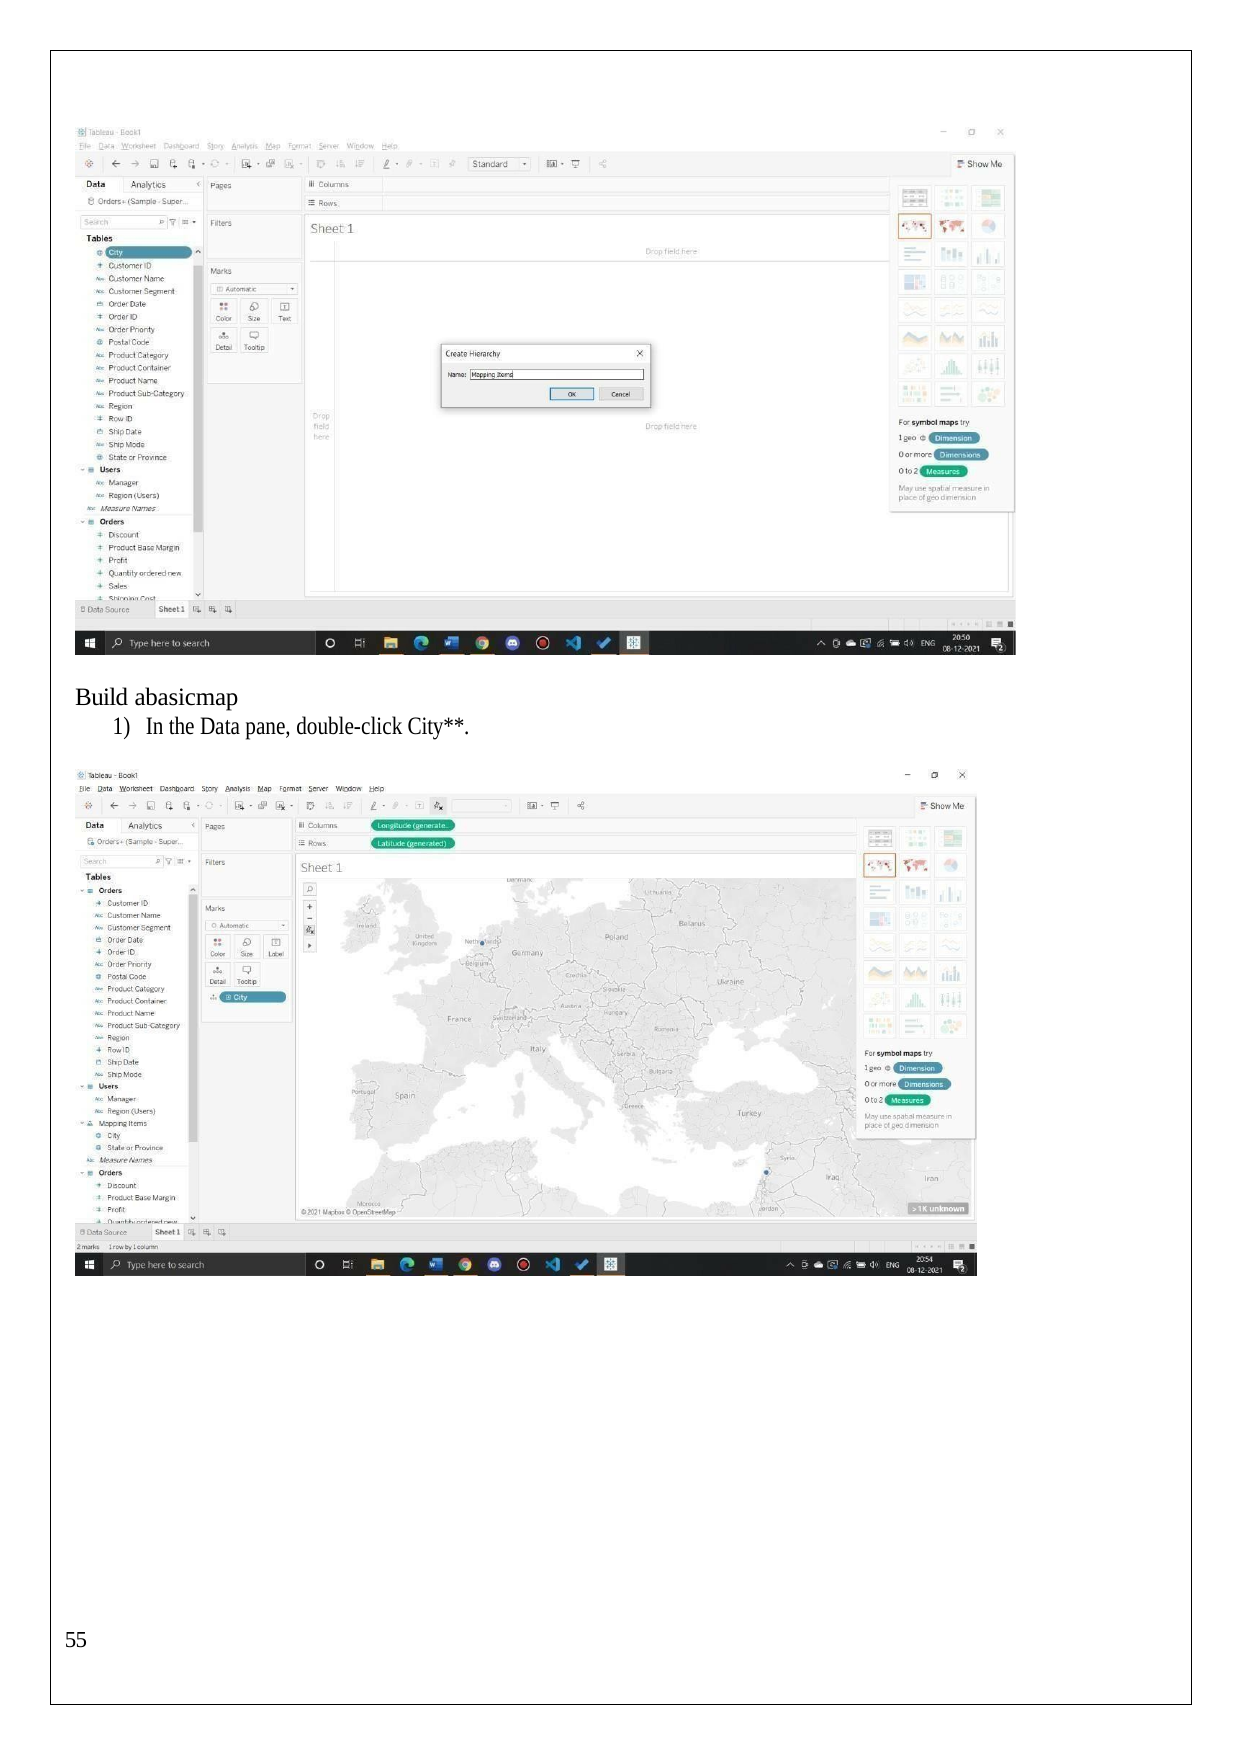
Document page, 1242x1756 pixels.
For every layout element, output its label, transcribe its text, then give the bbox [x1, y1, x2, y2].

text Build abasicmap [75, 682, 1179, 711]
picture [75, 127, 1016, 655]
text 1) In the Data pane, double-click City**. [112, 711, 1179, 740]
picture [75, 769, 977, 1276]
